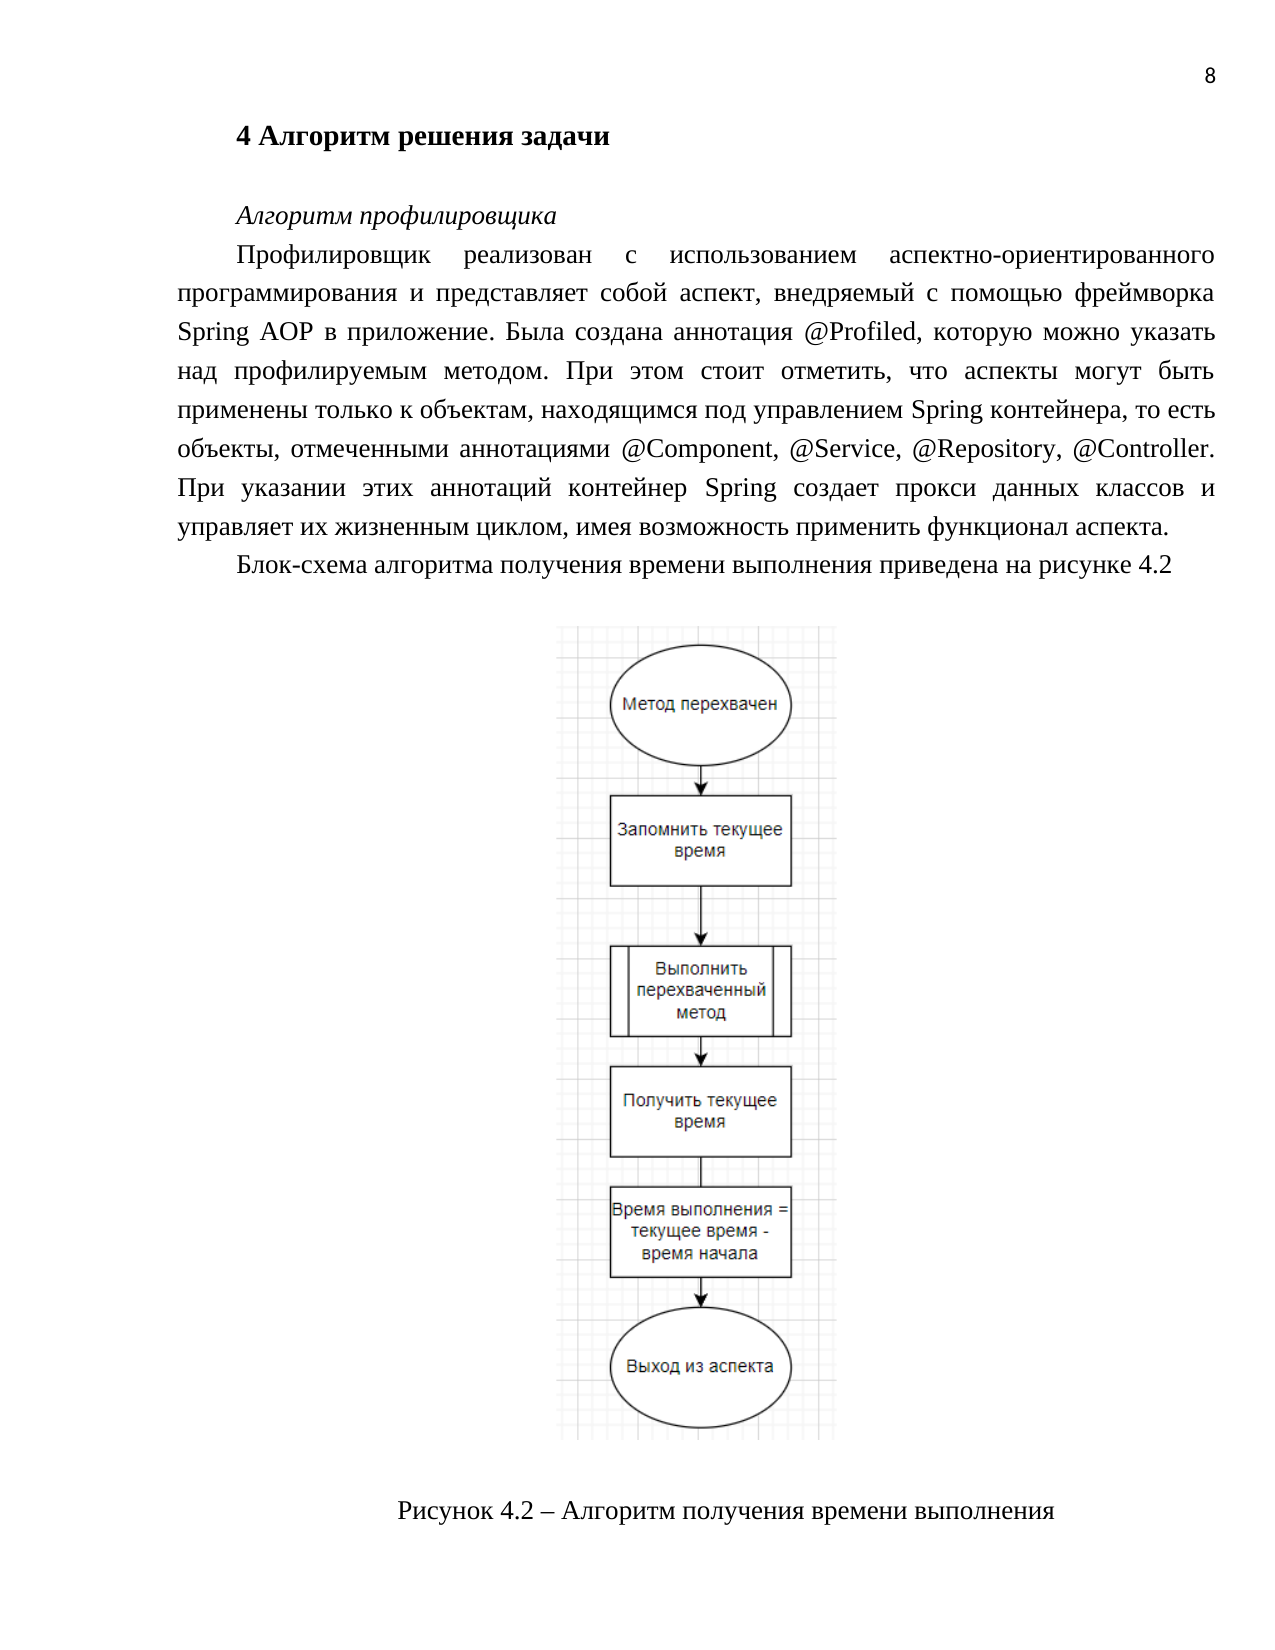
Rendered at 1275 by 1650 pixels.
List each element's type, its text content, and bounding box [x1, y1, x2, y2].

picture [556, 626, 837, 1440]
text Рисунок 4.2 – Алгоритм получения времени выполнения [177, 1494, 1216, 1525]
text Блок-схема алгоритма получения времени выполнения приведена на рисунке 4.2 [177, 548, 1216, 580]
text Профилировщик реализован с использованием аспектно-ориентированного программирования и представляет собой аспект, внедряемый с помощью фреймворка Spring AOP в приложение. Была создана аннотация @Profiled, которую можно указать над профилируемым методом. При этом стоит отметить, что аспекты могут быть применены только к объектам, находящимся под управлением Spring контейнера, то есть объекты, отмеченными аннотациями @Component, @Service, @Repository, @Controller. При указании этих аннотаций контейнер Spring создает прокси данных классов и управляет их жизненным циклом, имея возможность применить функционал аспекта. [177, 238, 1216, 541]
text Алгоритм профилировщика [177, 199, 1216, 230]
text 4 Алгоритм решения задачи [177, 118, 1216, 152]
